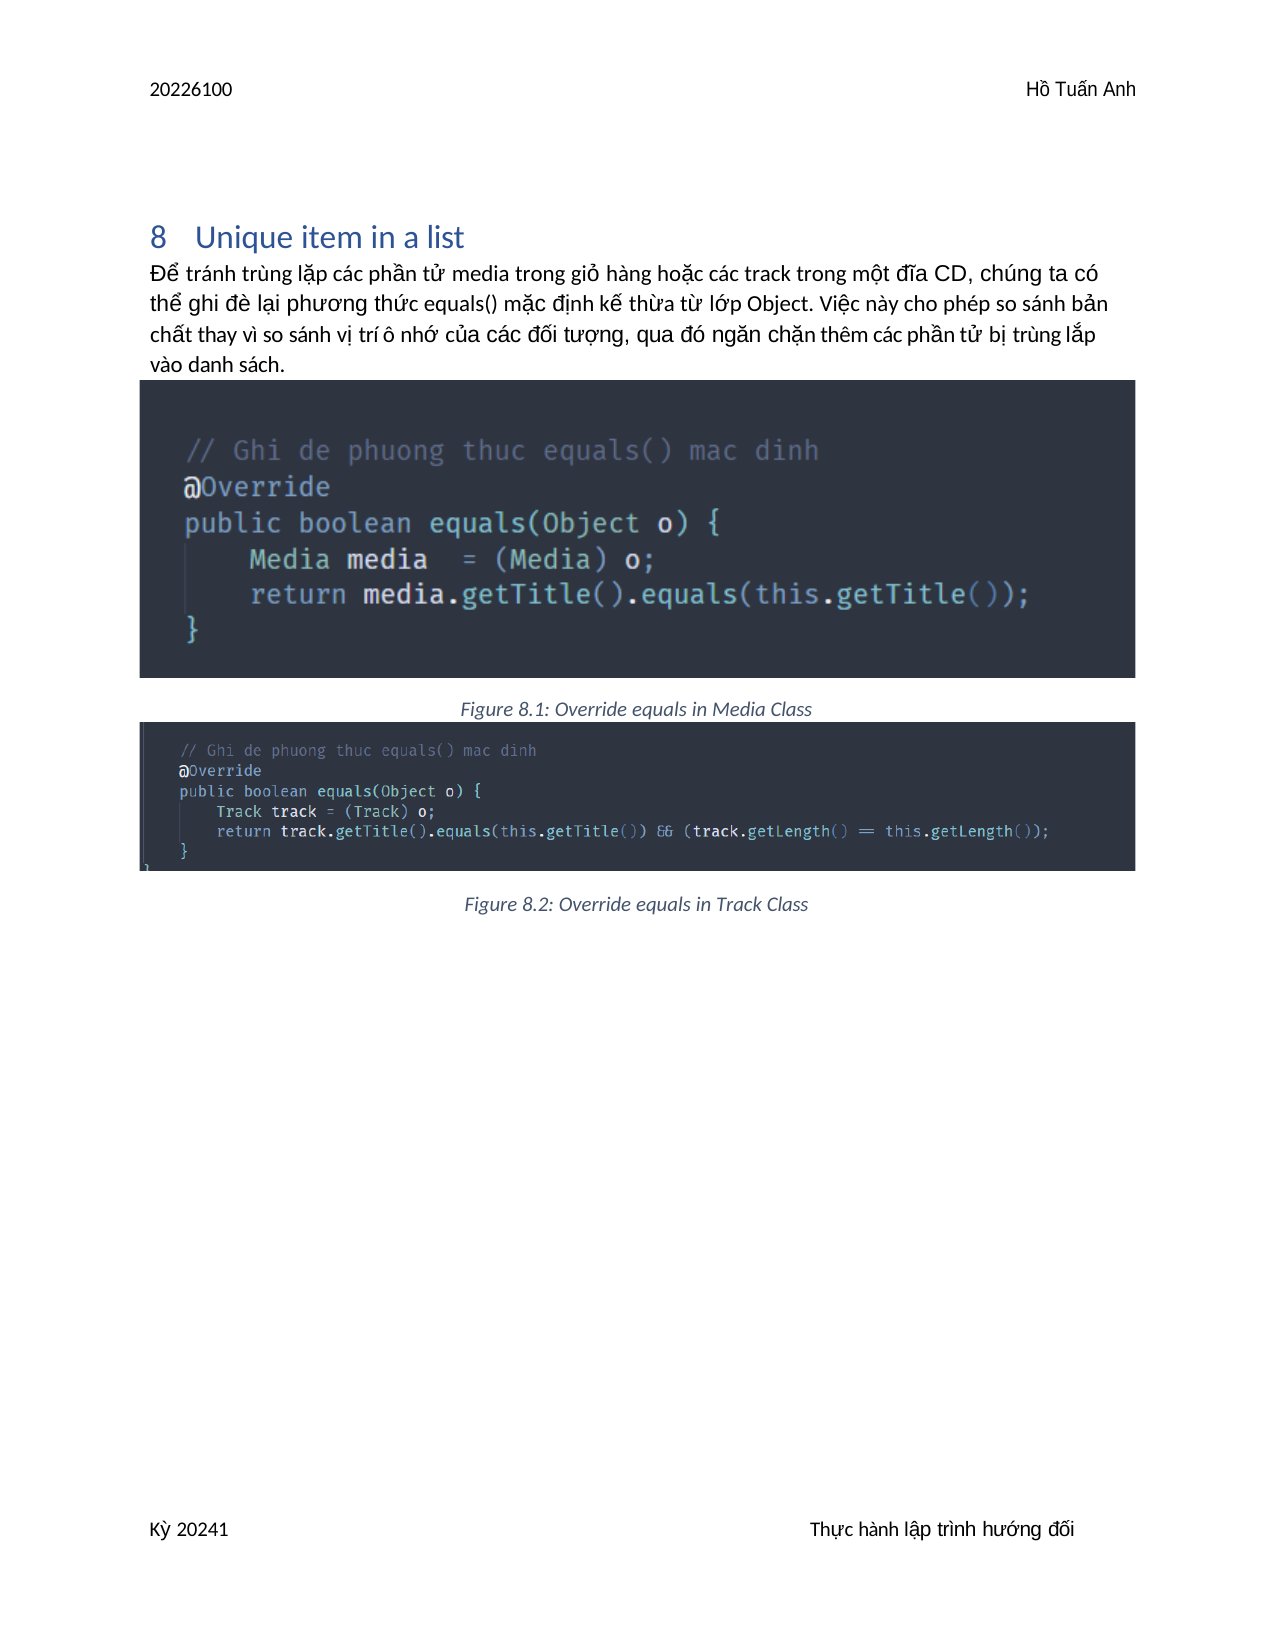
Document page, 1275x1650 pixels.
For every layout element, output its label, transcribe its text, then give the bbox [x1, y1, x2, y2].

picture [139, 380, 1136, 678]
text Figure 8.1: Override equals in Media Class [140, 697, 1135, 722]
subtitle Unique item in a list [150, 216, 466, 256]
text Để tránh trùng lặp các phần tử media trong giỏ hàng hoặc các track trong một đĩa CD, chúng ta có thể ghi đè lại phương thức equals() mặc định kế thừa từ lớp Object. Việc này cho phép so sánh bản chất thay vì so sánh vị trí ô nhớ của các đối tượng, qua đó ngăn chặn thêm các phần tử bị trùng lắp vào danh sách. [150, 259, 1129, 378]
picture [139, 722, 1136, 871]
text Figure 8.2: Override equals in Track Class [140, 891, 1135, 916]
